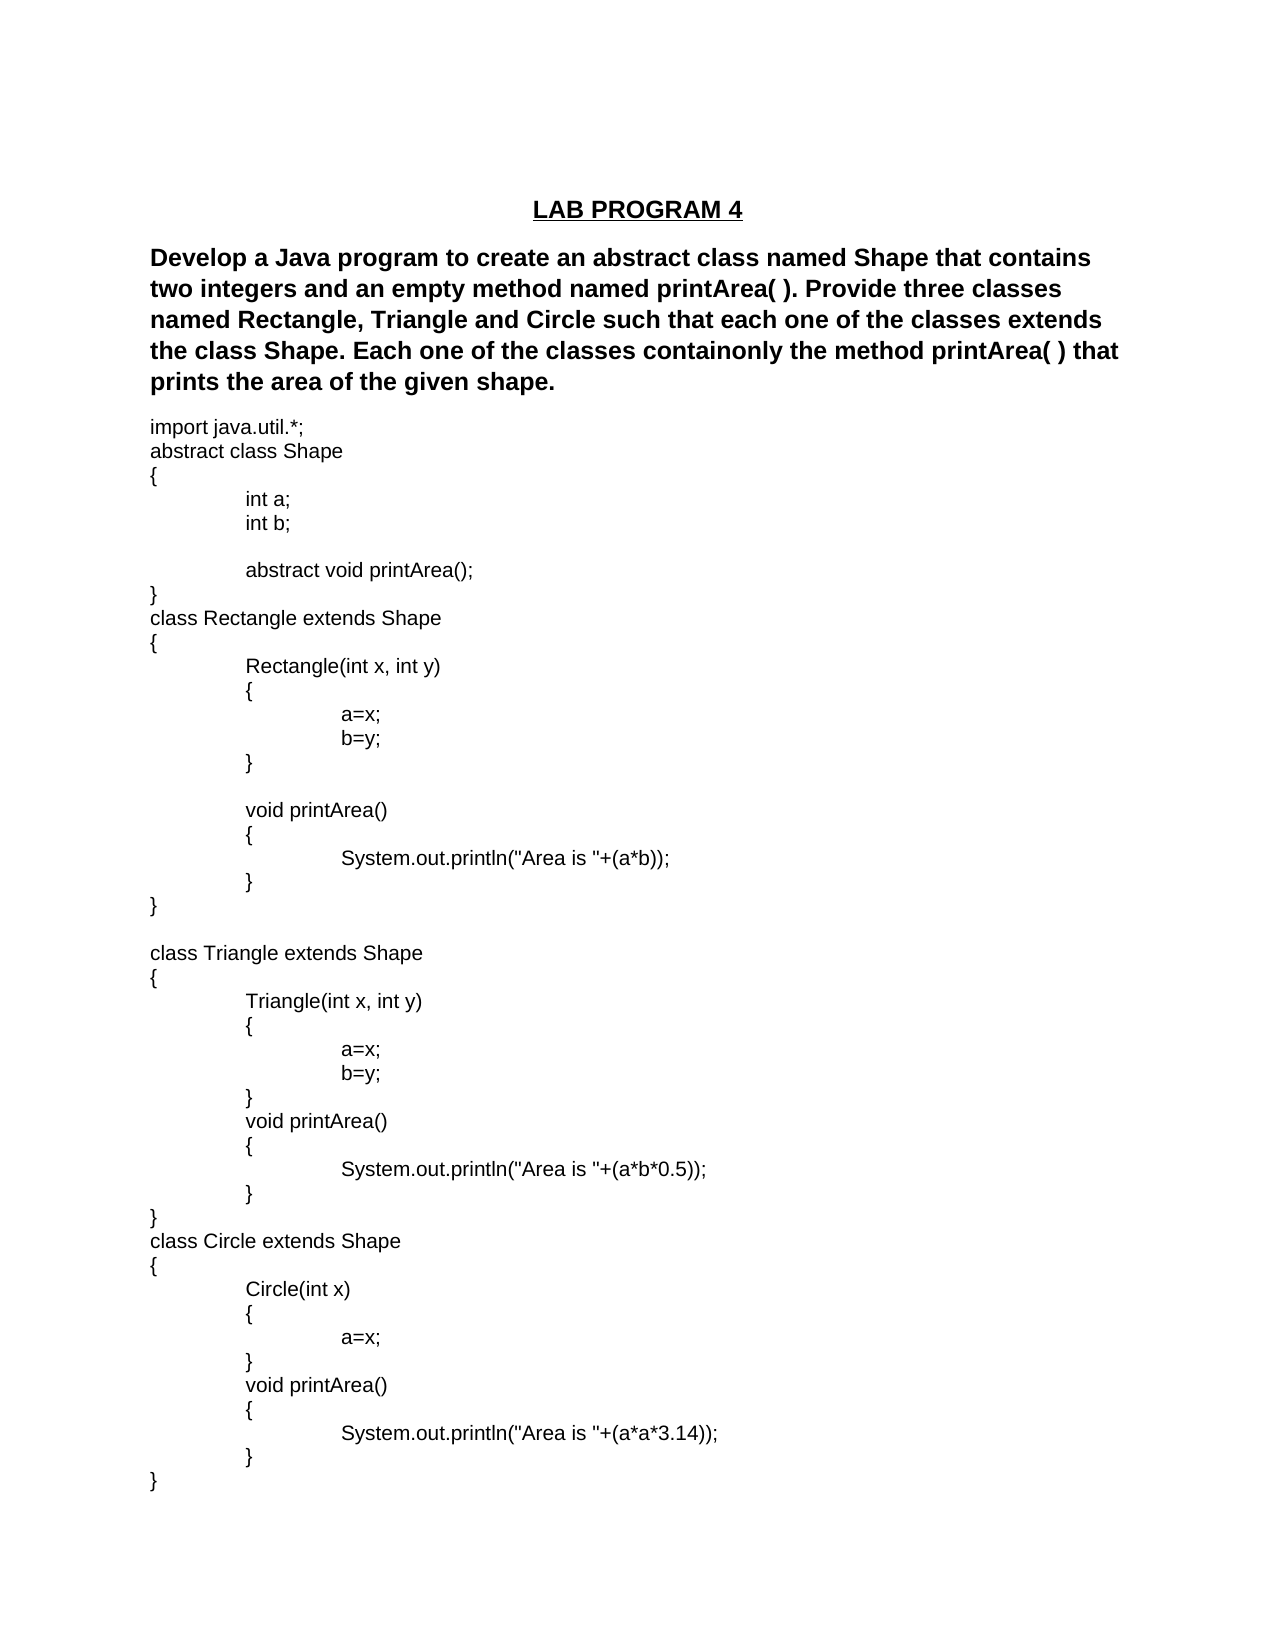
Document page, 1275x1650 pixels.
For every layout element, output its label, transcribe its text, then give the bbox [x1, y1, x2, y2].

text abstract class Shape [150, 439, 1125, 463]
text void printArea() [150, 1372, 1125, 1396]
text Circle(int x) [150, 1277, 1125, 1301]
text } [150, 1205, 1125, 1229]
text void printArea() [150, 797, 1125, 821]
text { [150, 821, 1125, 845]
text } [150, 1348, 1125, 1372]
text } [150, 582, 1125, 606]
text LAB PROGRAM 4 [150, 195, 1125, 224]
text { [150, 463, 1125, 487]
text } [150, 1468, 1125, 1492]
text a=x; [150, 1324, 1125, 1348]
text } [150, 750, 1125, 774]
text { [150, 1396, 1125, 1420]
text Rectangle(int x, int y) [150, 654, 1125, 678]
text } [150, 1085, 1125, 1109]
text { [150, 1133, 1125, 1157]
text Triangle(int x, int y) [150, 989, 1125, 1013]
text { [150, 965, 1125, 989]
text } [150, 869, 1125, 893]
text int b; [150, 511, 1125, 534]
text class Rectangle extends Shape [150, 606, 1125, 630]
text } [150, 1181, 1125, 1205]
text System.out.println("Area is "+(a*a*3.14)); [150, 1420, 1125, 1444]
text import java.util.*; [150, 415, 1125, 439]
text { [150, 1253, 1125, 1277]
text class Triangle extends Shape [150, 941, 1125, 965]
text abstract void printArea(); [150, 558, 1125, 582]
text void printArea() [150, 1109, 1125, 1133]
text a=x; [150, 702, 1125, 726]
text } [150, 1444, 1125, 1468]
text System.out.println("Area is "+(a*b*0.5)); [150, 1157, 1125, 1181]
text { [150, 1013, 1125, 1037]
text { [150, 678, 1125, 702]
text { [150, 1301, 1125, 1324]
text b=y; [150, 726, 1125, 750]
text System.out.println("Area is "+(a*b)); [150, 845, 1125, 869]
text { [150, 630, 1125, 654]
text class Circle extends Shape [150, 1229, 1125, 1253]
text } [150, 893, 1125, 917]
text Develop a Java program to create an abstract class named Shape that contains two integers and an empty method named printArea( ). Provide three classes named Rectangle, Triangle and Circle such that each one of the classes extends the class Shape. Each one of the classes containonly the method printArea( ) that prints the area of the given shape. [150, 243, 1125, 396]
text int a; [150, 487, 1125, 511]
text b=y; [150, 1061, 1125, 1085]
text a=x; [150, 1037, 1125, 1061]
